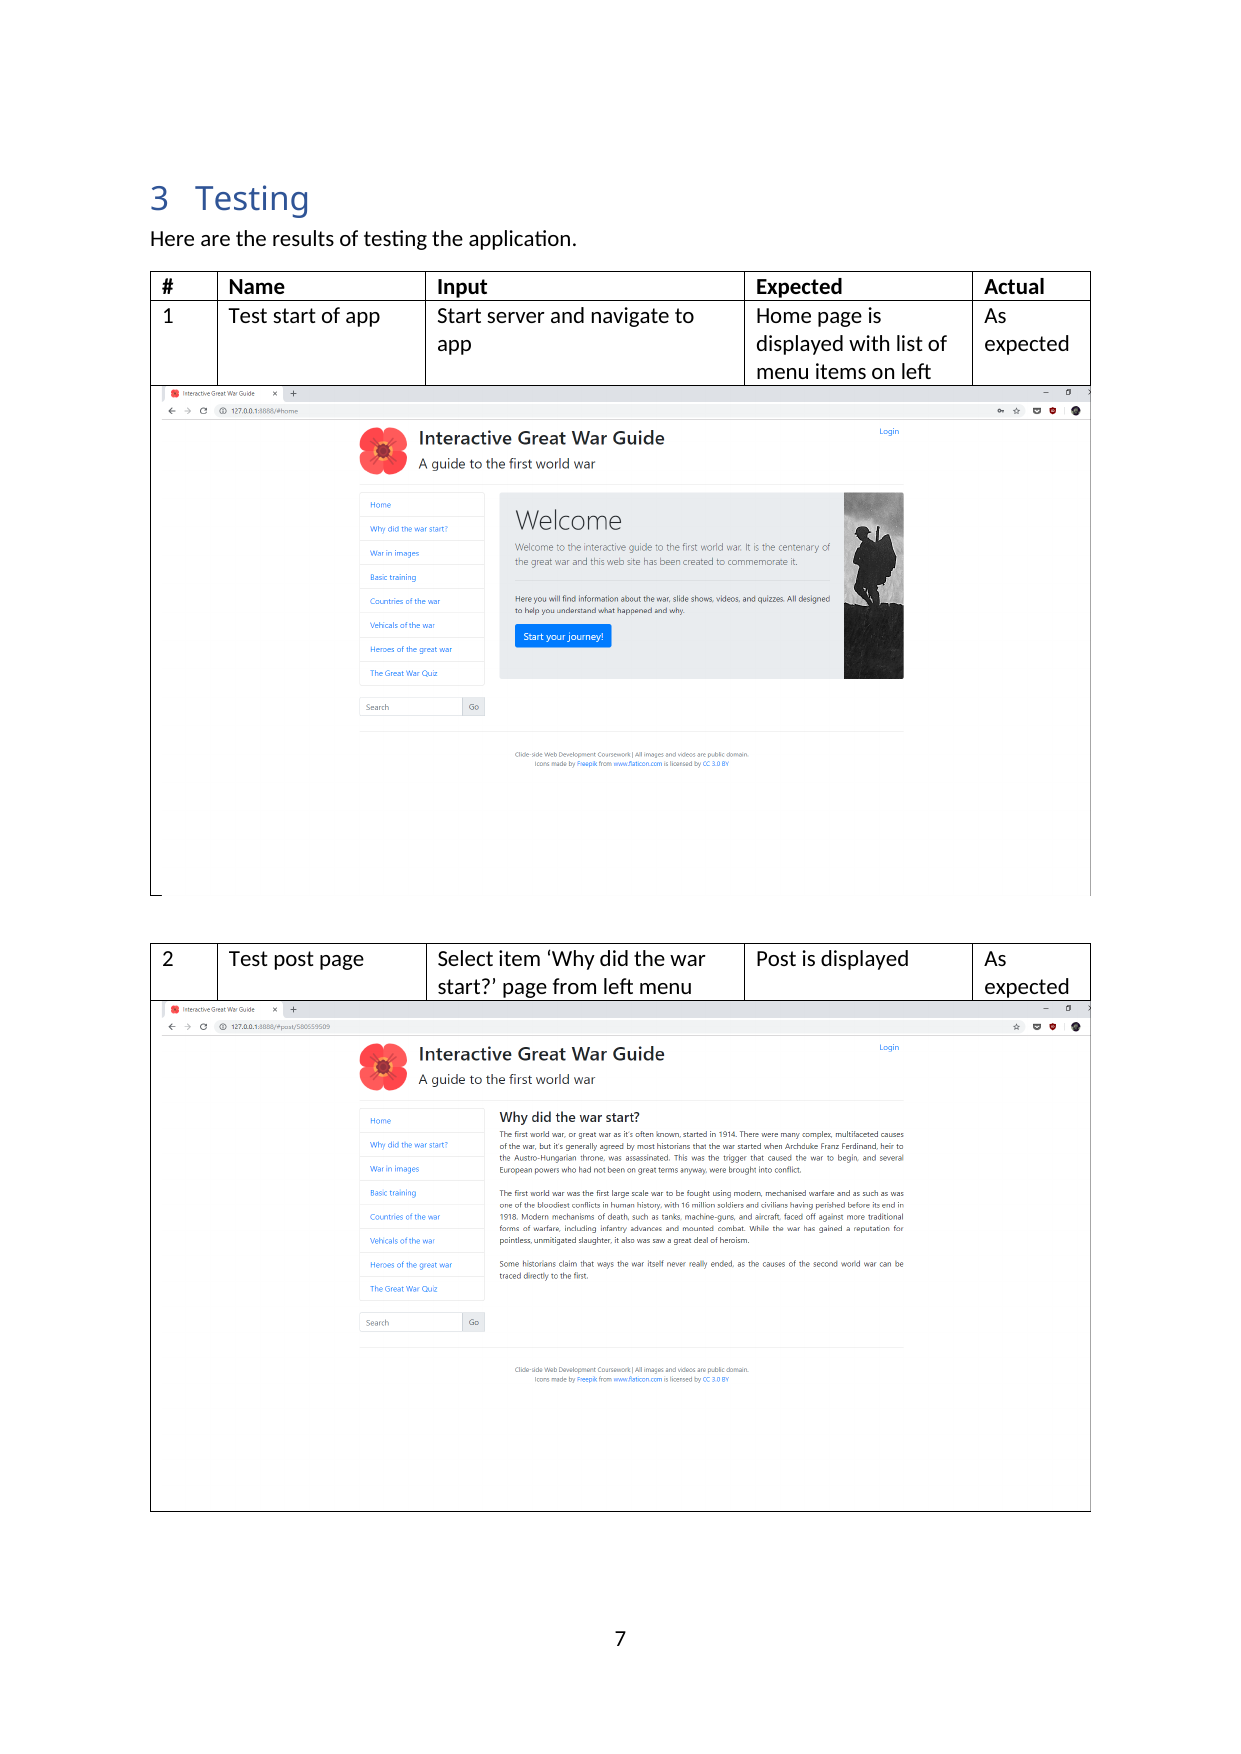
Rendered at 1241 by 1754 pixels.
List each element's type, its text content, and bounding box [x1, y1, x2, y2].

table_cell Start server and navigate to app [426, 301, 744, 385]
table_header 2 [151, 944, 217, 1000]
table_cell 1 [151, 301, 217, 385]
text Here are the results of testing the application. [150, 224, 1090, 252]
picture [161, 1001, 1091, 1511]
table_cell As expected [973, 301, 1090, 385]
table_header Post is displayed [745, 944, 972, 1000]
table_header Select item ‘Why did the war start?’ page from left menu [427, 944, 744, 1000]
table_cell [151, 1001, 161, 1511]
table_header Actual [973, 272, 1090, 300]
table_cell Test start of app [218, 301, 425, 385]
table_header Name [218, 272, 425, 300]
table_header As expected [973, 944, 1090, 1000]
table_header Expected [745, 272, 972, 300]
table_cell [151, 386, 161, 895]
table_header Input [426, 272, 744, 300]
table_cell Home page is displayed with list of menu items on left [745, 301, 972, 385]
table_header Test post page [218, 944, 426, 1000]
subtitle Testing [150, 175, 1090, 220]
table_header # [151, 272, 217, 300]
picture [161, 386, 1091, 896]
